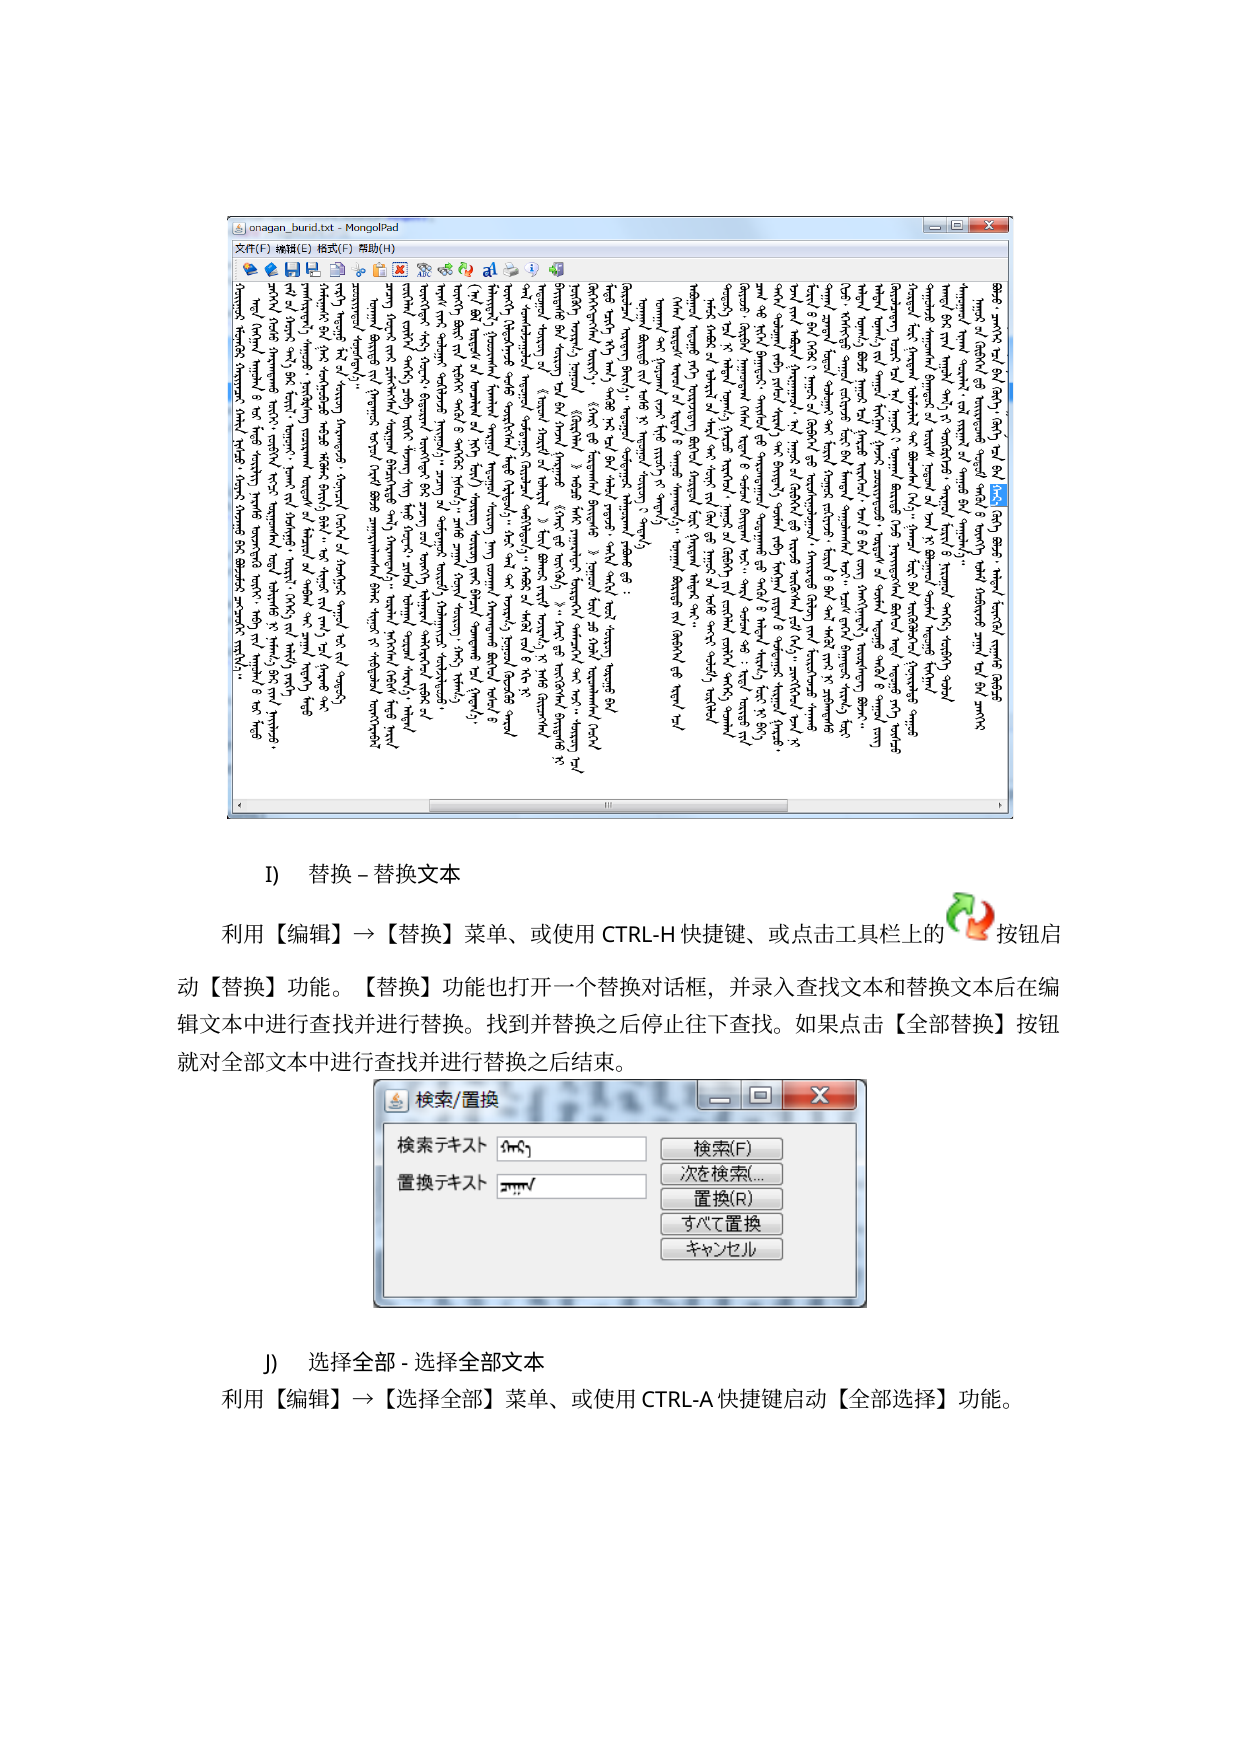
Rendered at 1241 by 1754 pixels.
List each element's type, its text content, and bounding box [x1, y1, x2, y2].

picture [227, 216, 1014, 819]
picture [373, 1079, 867, 1308]
picture [945, 891, 997, 943]
text 利用【编辑】→【选择全部】菜单、或使用CTRL-A快捷键启动【全部选择】功能。 [177, 1379, 1063, 1417]
text 利用【编辑】→【替换】菜单、或使用CTRL-H快捷键、或点击工具栏上的按钮启动【替换】功能。【替换】功能也打开一个替换对话框，并录入查找文本和替换文本后在编辑文本中进行查找并进行替换。找到并替换之后停止往下查找。如果点击【全部替换】按钮就对全部文本中进行查找并进行替换之后结束。 [177, 892, 1063, 1079]
subtitle 替换 – 替换文本 [265, 854, 1063, 892]
subtitle 选择全部 - 选择全部文本 [265, 1342, 1063, 1379]
